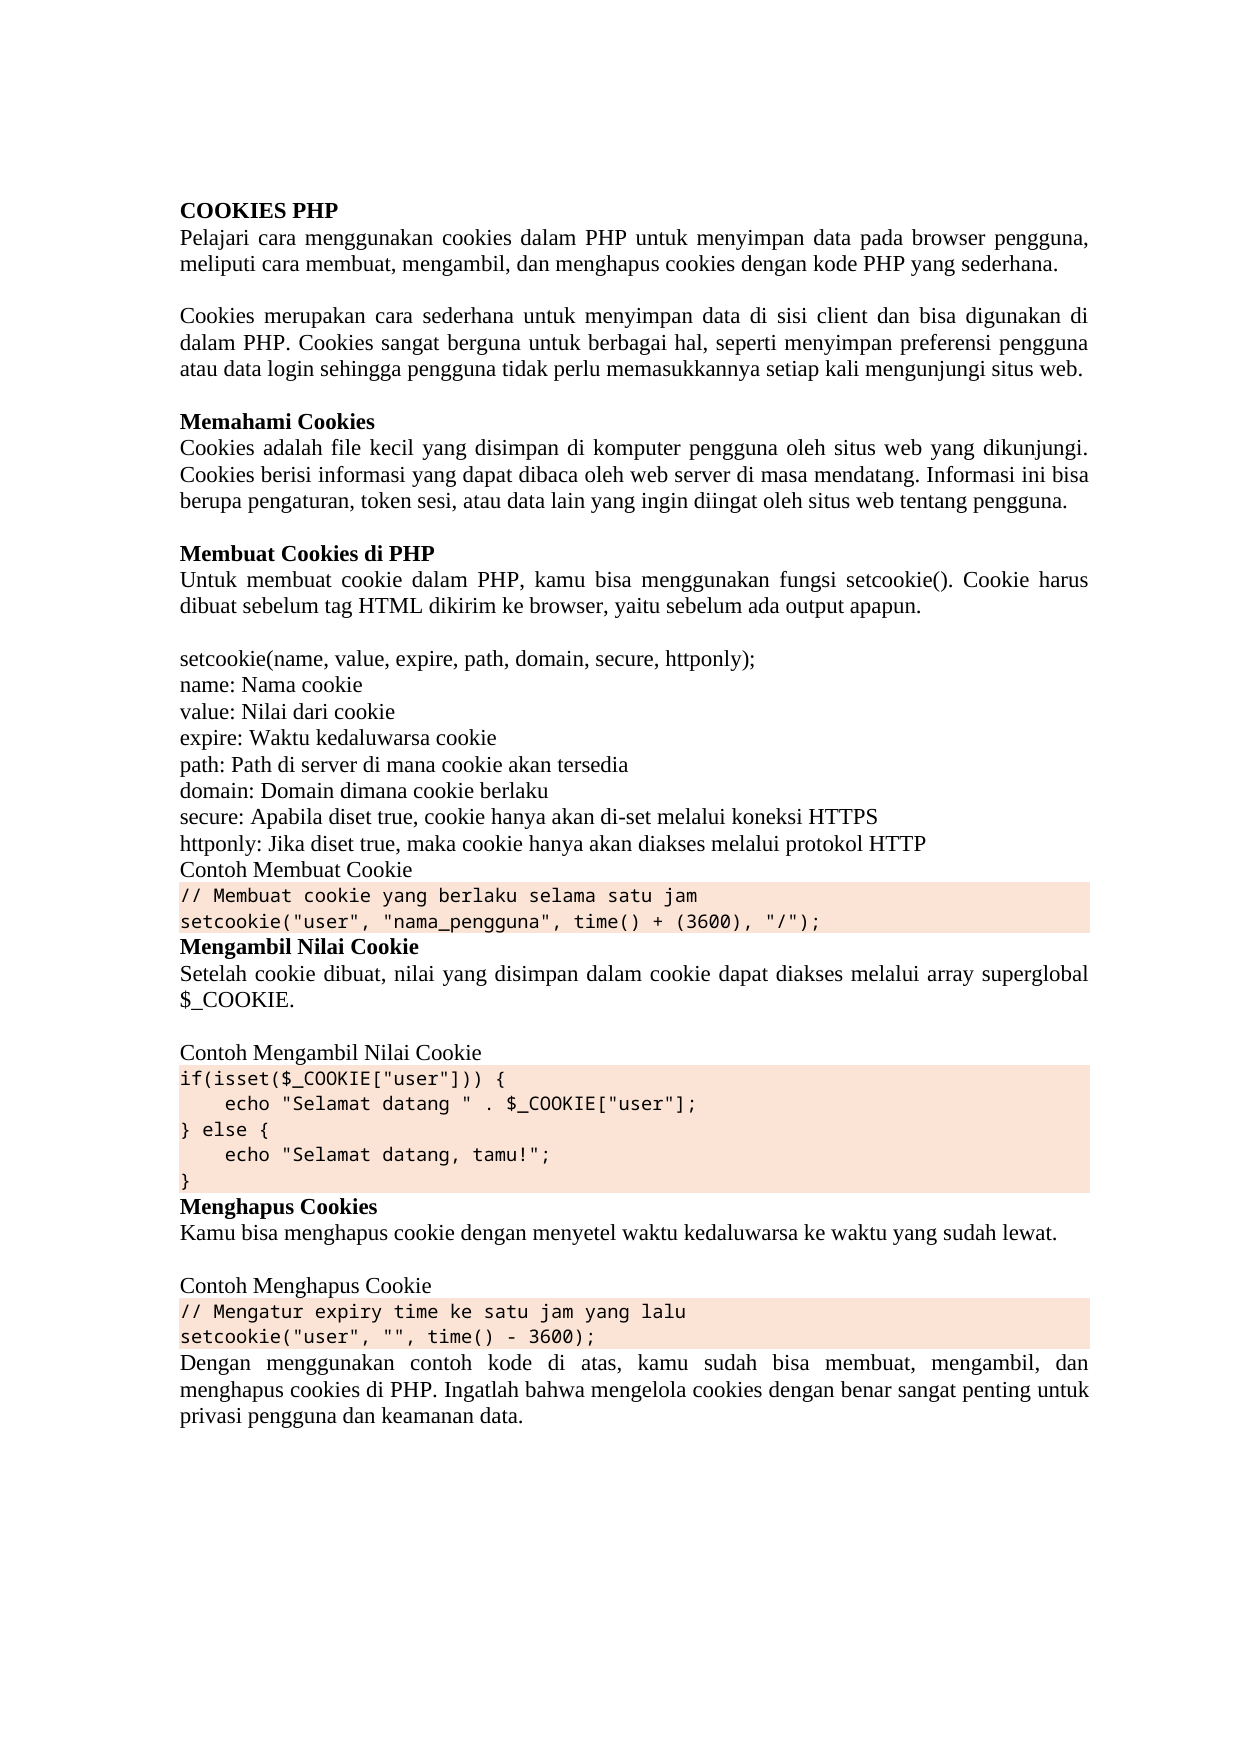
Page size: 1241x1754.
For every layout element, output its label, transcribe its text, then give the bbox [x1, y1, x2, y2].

text domain: Domain dimana cookie berlaku [179, 777, 1090, 803]
text Kamu bisa menghapus cookie dengan menyetel waktu kedaluwarsa ke waktu yang sudah lewat. [179, 1219, 1090, 1246]
text path: Path di server di mana cookie akan tersedia [179, 751, 1090, 777]
text secure: Apabila diset true, cookie hanya akan di-set melalui koneksi HTTPS [179, 803, 1090, 830]
text Cookies merupakan cara sederhana untuk menyimpan data di sisi client dan bisa digunakan di dalam PHP. Cookies sangat berguna untuk berbagai hal, seperti menyimpan preferensi pengguna atau data login sehingga pengguna tidak perlu memasukkannya setiap kali mengunjungi situs web. [179, 303, 1090, 382]
text httponly: Jika diset true, maka cookie hanya akan diakses melalui protokol HTTP [179, 830, 1090, 856]
text if(isset($_COOKIE["user"])) { [179, 1065, 1090, 1091]
text Membuat Cookies di PHP [179, 540, 1090, 566]
text Memahami Cookies [179, 408, 1090, 434]
text } else { [179, 1116, 1090, 1142]
text setcookie("user", "nama_pengguna", time() + (3600), "/"); [179, 908, 1090, 933]
text Untuk membuat cookie dalam PHP, kamu bisa menggunakan fungsi setcookie(). Cookie harus dibuat sebelum tag HTML dikirim ke browser, yaitu sebelum ada output apapun. [179, 566, 1090, 619]
text Contoh Menghapus Cookie [179, 1272, 1090, 1298]
text Dengan menggunakan contoh kode di atas, kamu sudah bisa membuat, mengambil, dan menghapus cookies di PHP. Ingatlah bahwa mengelola cookies dengan benar sangat penting untuk privasi pengguna dan keamanan data. [179, 1349, 1090, 1428]
text } [179, 1167, 1090, 1193]
text value: Nilai dari cookie [179, 698, 1090, 724]
text expire: Waktu kedaluwarsa cookie [179, 724, 1090, 751]
text Cookies adalah file kecil yang disimpan di komputer pengguna oleh situs web yang dikunjungi. Cookies berisi informasi yang dapat dibaca oleh web server di masa mendatang. Informasi ini bisa berupa pengaturan, token sesi, atau data lain yang ingin diingat oleh situs web tentang pengguna. [179, 434, 1090, 513]
text setcookie(name, value, expire, path, domain, secure, httponly); [179, 645, 1090, 672]
text // Mengatur expiry time ke satu jam yang lalu [179, 1298, 1090, 1324]
text // Membuat cookie yang berlaku selama satu jam [179, 882, 1090, 908]
text Contoh Mengambil Nilai Cookie [179, 1039, 1090, 1065]
text name: Nama cookie [179, 672, 1090, 698]
text Contoh Membuat Cookie [179, 856, 1090, 882]
text Setelah cookie dibuat, nilai yang disimpan dalam cookie dapat diakses melalui array superglobal $_COOKIE. [179, 960, 1090, 1012]
text Menghapus Cookies [179, 1193, 1090, 1219]
text echo "Selamat datang " . $_COOKIE["user"]; [179, 1091, 1090, 1116]
text echo "Selamat datang, tamu!"; [179, 1142, 1090, 1167]
text setcookie("user", "", time() - 3600); [179, 1324, 1090, 1349]
text Mengambil Nilai Cookie [179, 933, 1090, 960]
text Pelajari cara menggunakan cookies dalam PHP untuk menyimpan data pada browser pengguna, meliputi cara membuat, mengambil, dan menghapus cookies dengan kode PHP yang sederhana. [179, 223, 1090, 276]
text COOKIES PHP [179, 197, 1090, 223]
